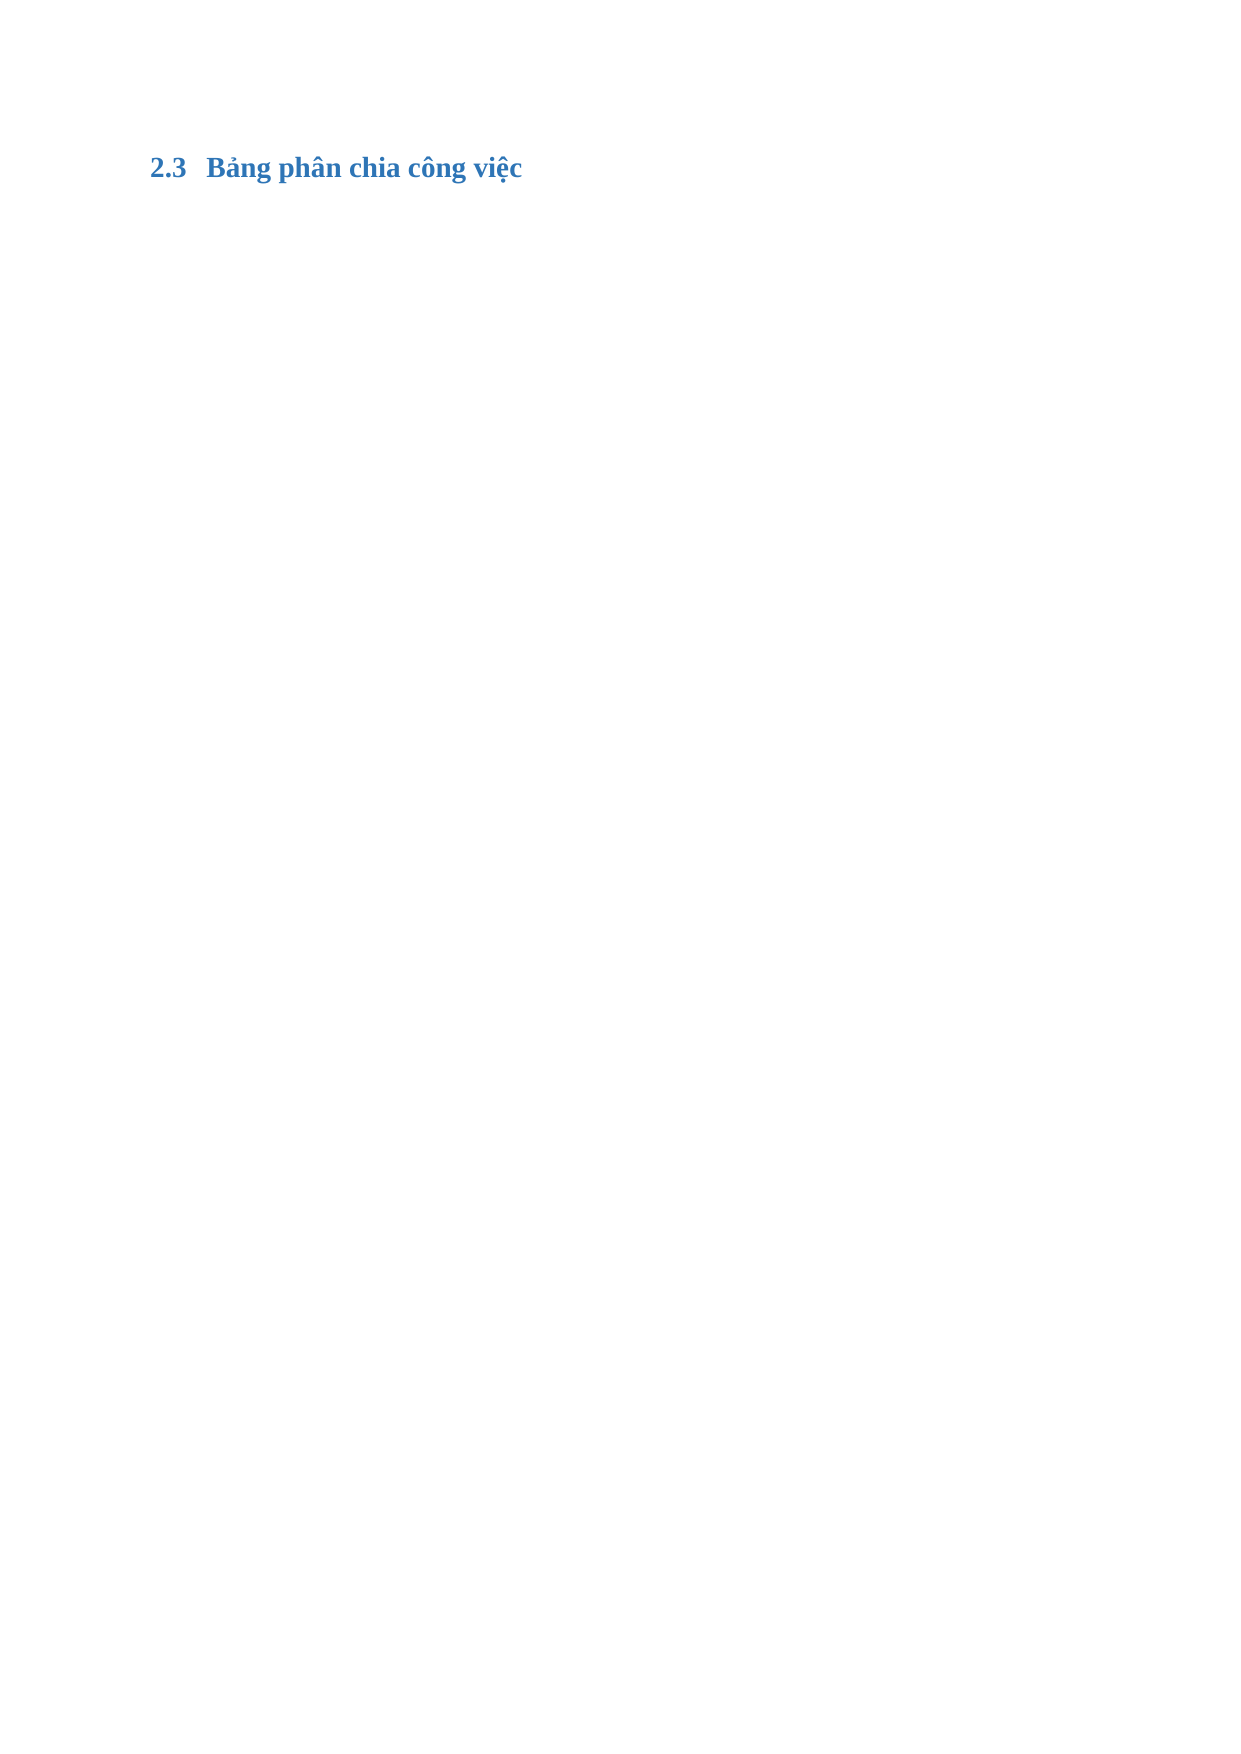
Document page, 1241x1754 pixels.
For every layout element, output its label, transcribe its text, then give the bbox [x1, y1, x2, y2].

subtitle Bảng phân chia công việc [150, 150, 1090, 183]
